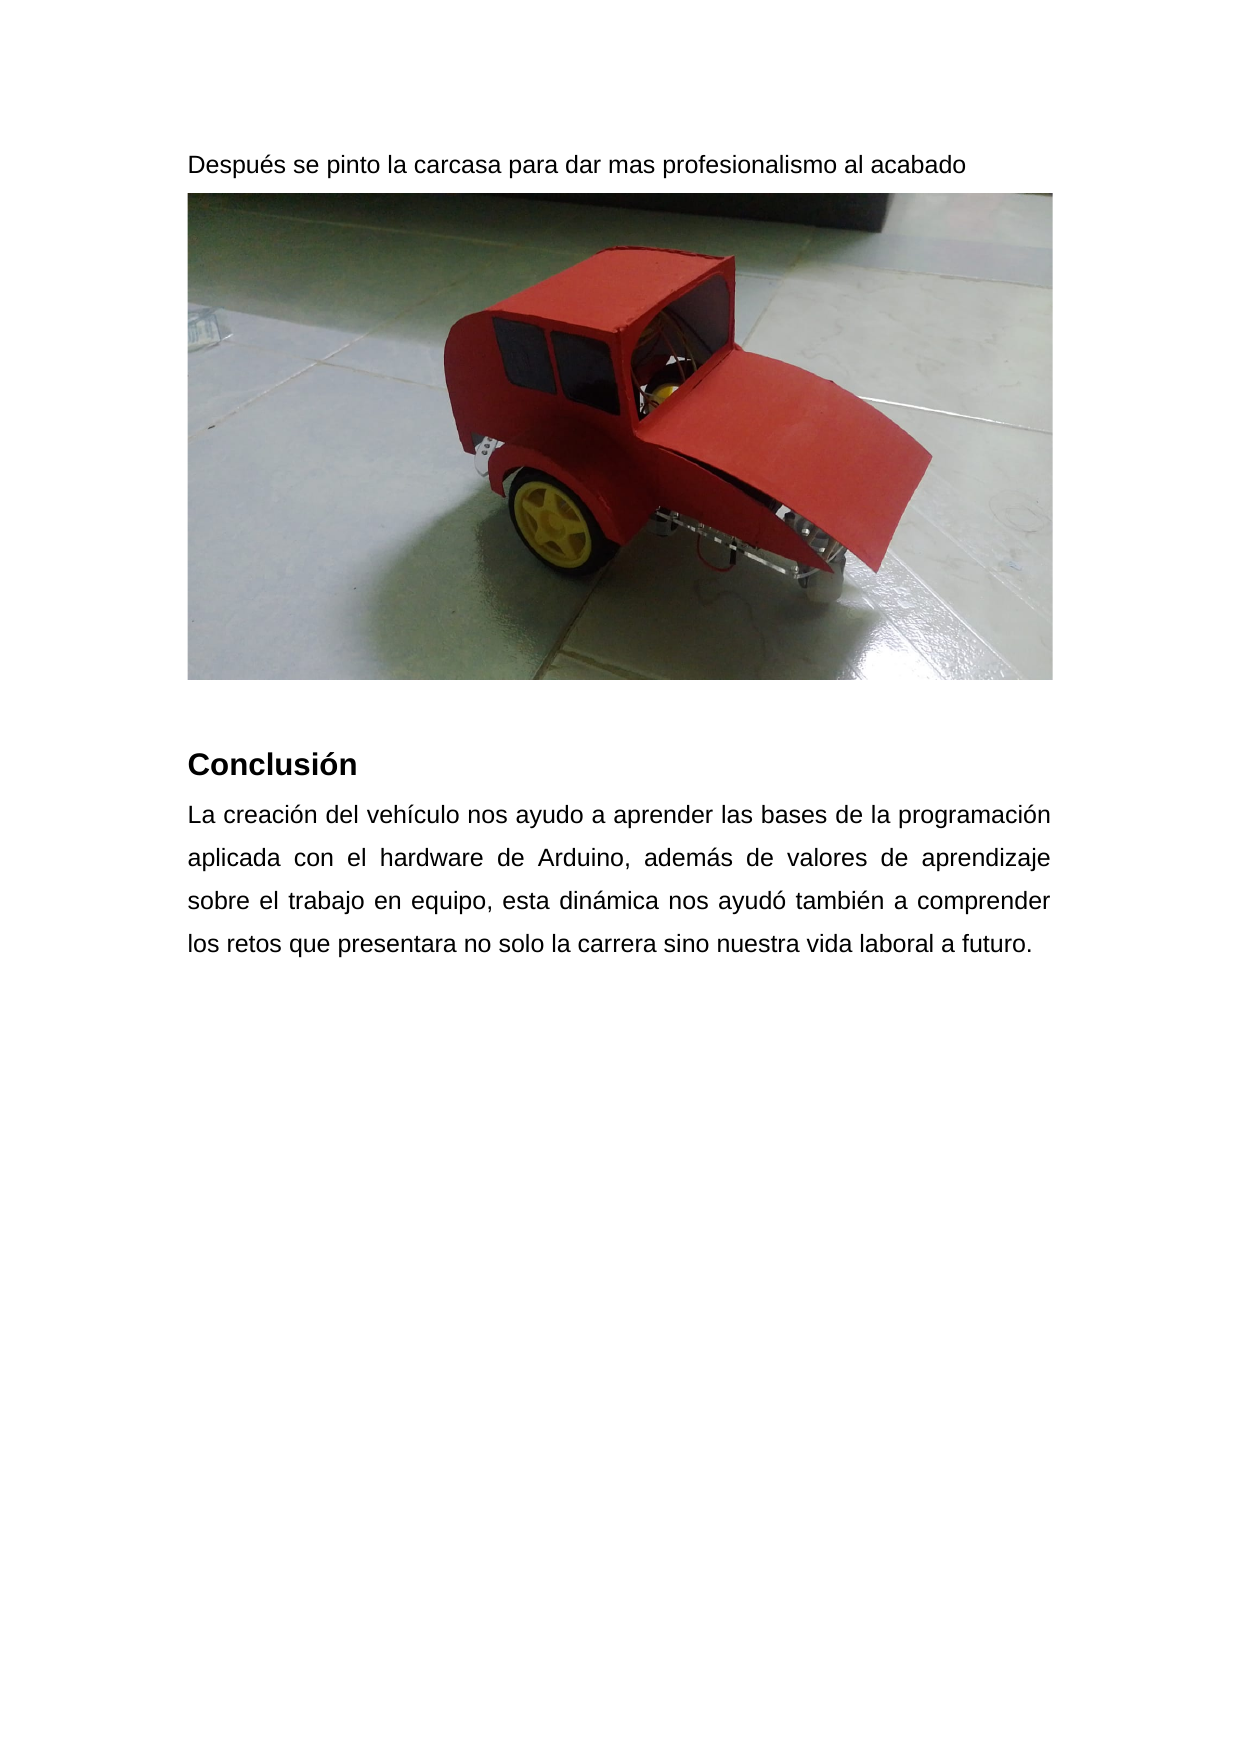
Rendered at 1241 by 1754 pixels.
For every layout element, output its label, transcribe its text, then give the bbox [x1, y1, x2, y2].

picture [187, 193, 1053, 680]
text Después se pinto la carcasa para dar mas profesionalismo al acabado [187, 150, 1053, 179]
text La creación del vehículo nos ayudo a aprender las bases de la programación aplicada con el hardware de Arduino, además de valores de aprendizaje sobre el trabajo en equipo, esta dinámica nos ayudó también a comprender los retos que presentara no solo la carrera sino nuestra vida laboral a futuro. [187, 800, 1053, 958]
text Conclusión [187, 746, 1053, 782]
